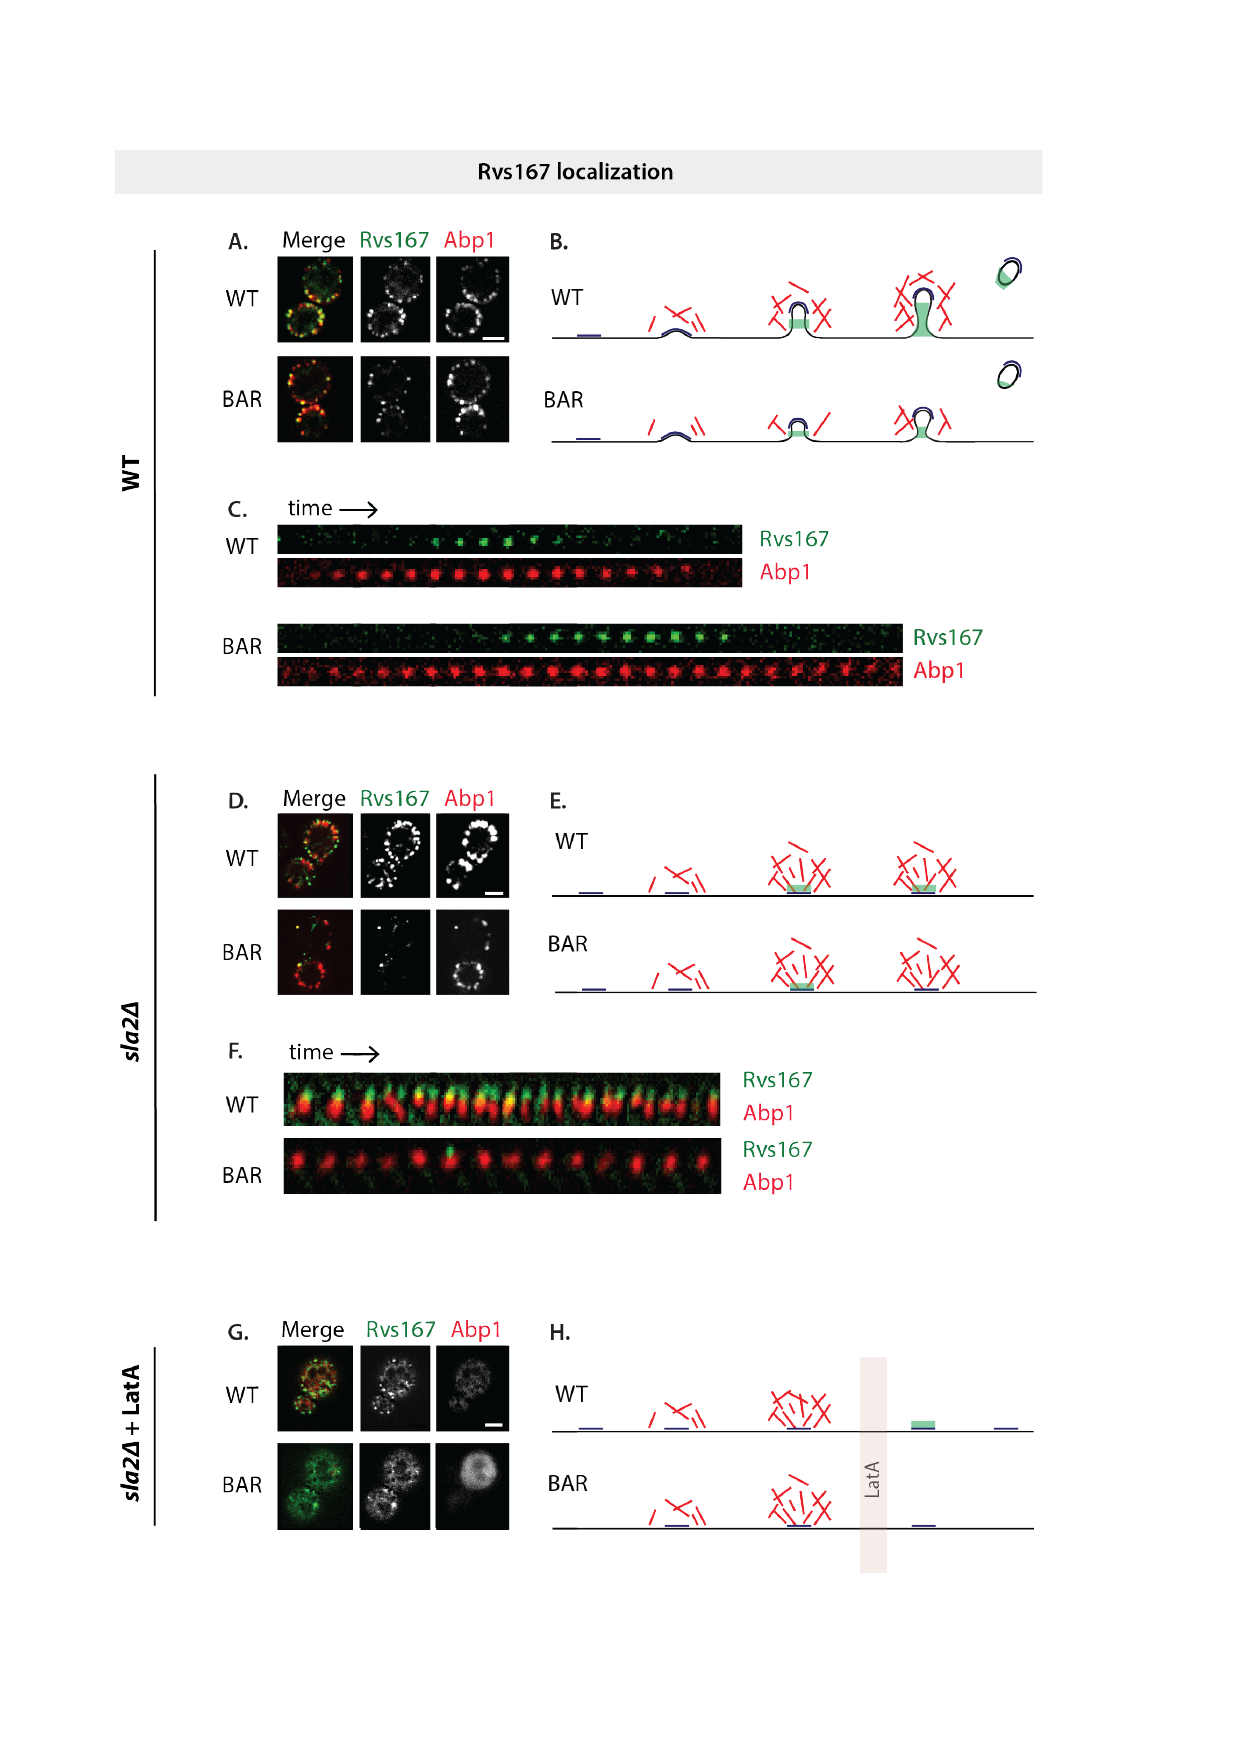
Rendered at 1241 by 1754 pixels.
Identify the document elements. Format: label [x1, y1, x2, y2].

picture [114, 150, 1052, 1594]
